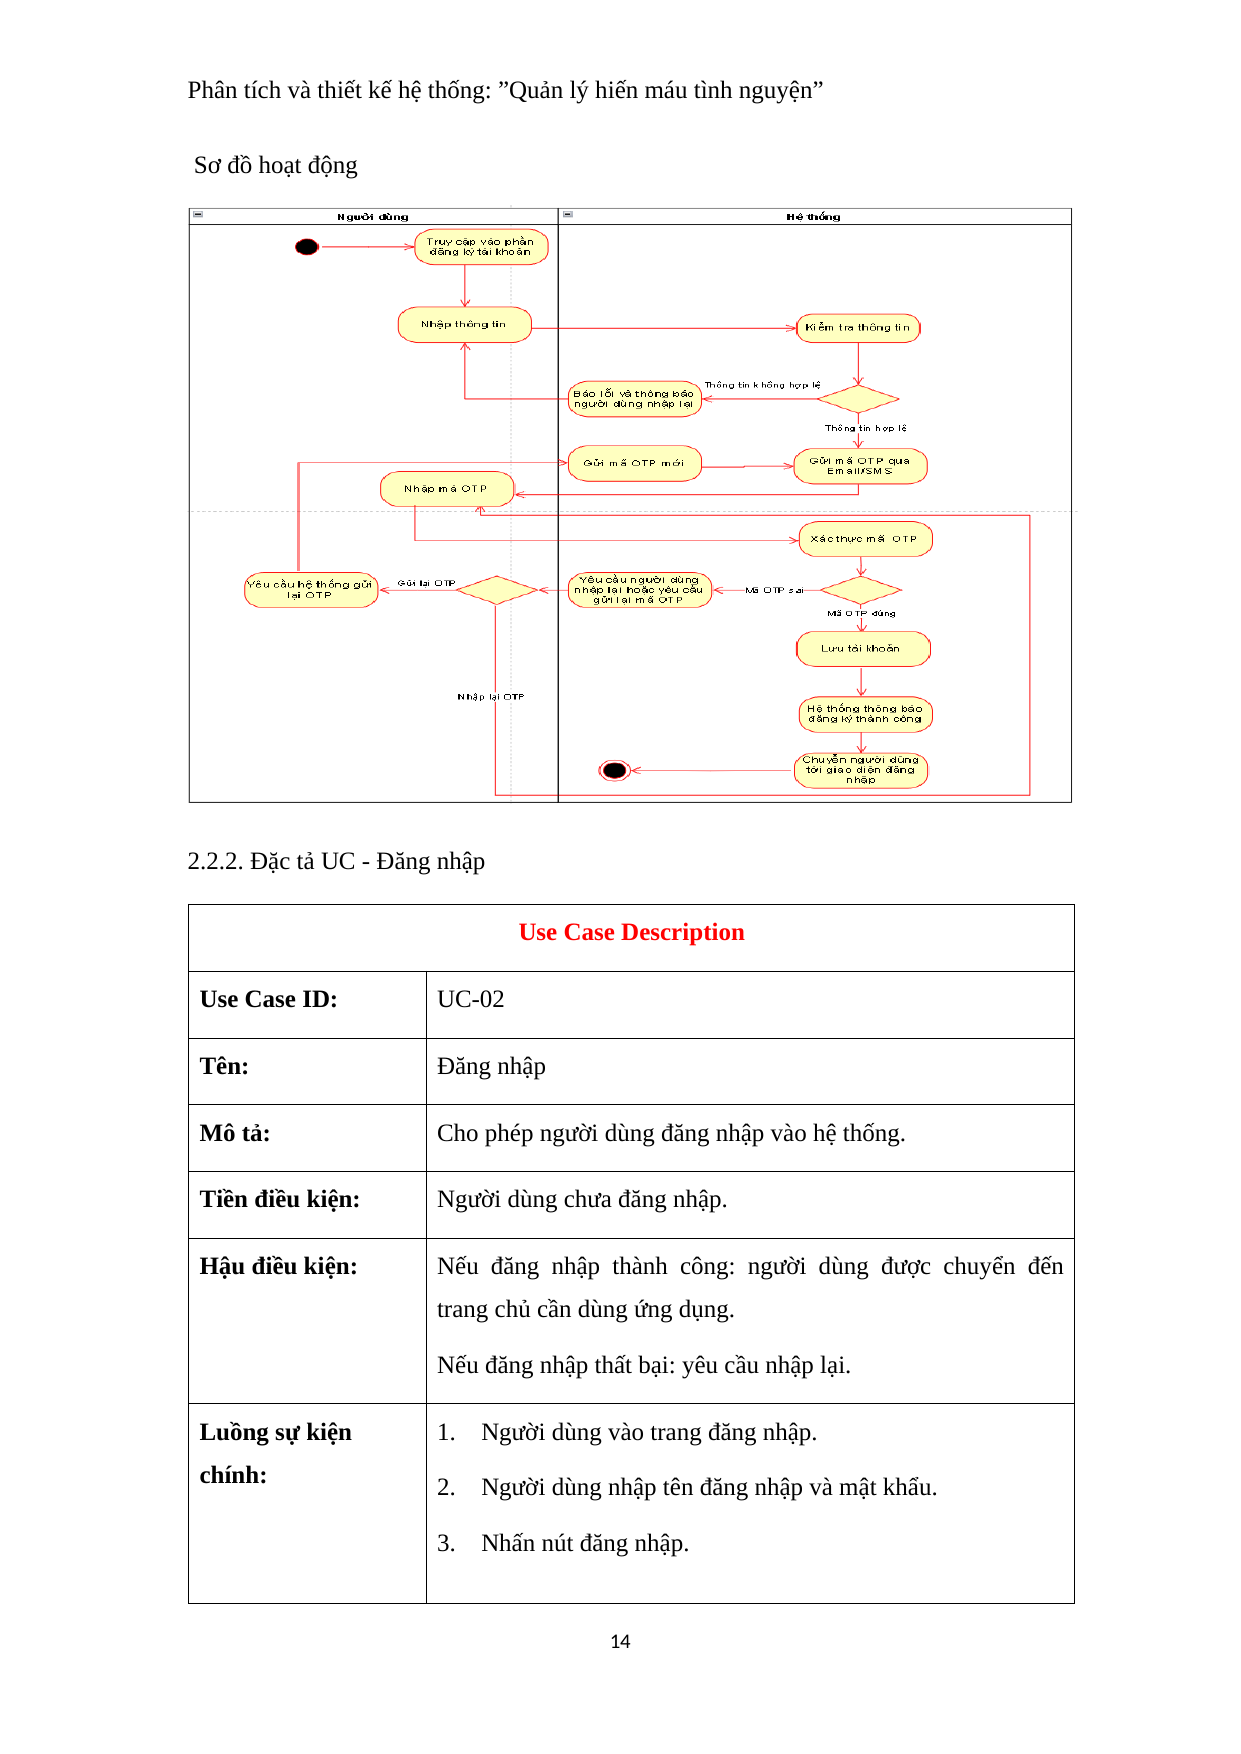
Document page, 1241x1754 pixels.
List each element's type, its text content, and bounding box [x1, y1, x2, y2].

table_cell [189, 1404, 426, 1603]
table_cell Use Case ID: [189, 972, 426, 1037]
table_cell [427, 1404, 1074, 1603]
table_cell Mô tả: [189, 1105, 426, 1171]
table_cell Hậu điều kiện: [189, 1239, 426, 1403]
subtitle 2.2.2. Đặc tả UC - Đăng nhập [187, 846, 1053, 875]
text Sơ đồ hoạt động [187, 150, 1053, 179]
table_cell Người dùng chưa đăng nhập. [427, 1172, 1074, 1238]
table_cell UC-02 [427, 972, 1074, 1037]
table_cell Cho phép người dùng đăng nhập vào hệ thống. [427, 1105, 1074, 1171]
table_header Use Case Description [189, 905, 1074, 971]
table_cell Nếu đăng nhập thành công: người dùng được chuyển đến trang chủ cần dùng ứng dụng. Nếu đăng nhập thất bại: yêu cầu nhập lại. [427, 1239, 1074, 1403]
table_cell Đăng nhập [427, 1039, 1074, 1104]
table_cell Tiền điều kiện: [189, 1172, 426, 1238]
picture [187, 205, 1080, 804]
table_cell Tên: [189, 1039, 426, 1104]
